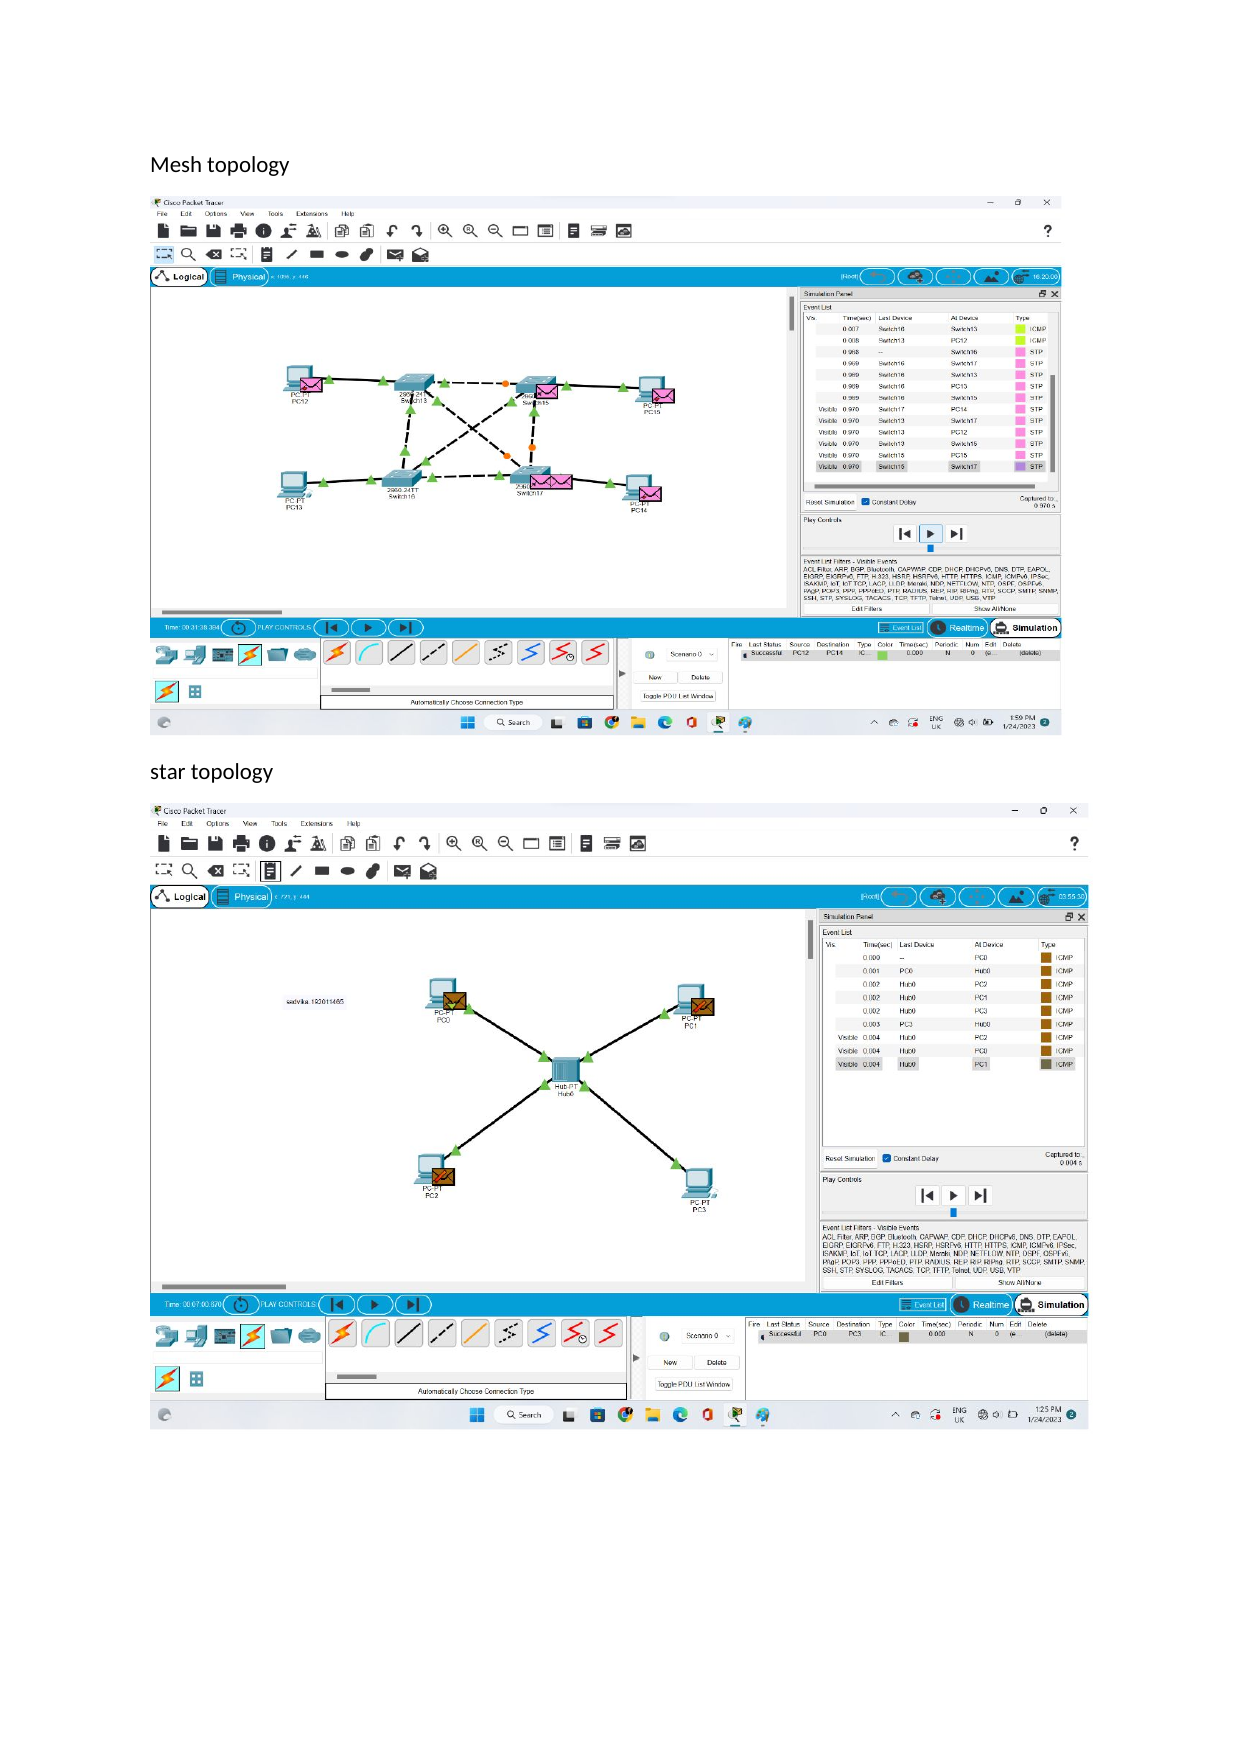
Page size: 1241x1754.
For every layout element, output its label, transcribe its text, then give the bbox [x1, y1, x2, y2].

text Mesh topology [150, 150, 1090, 178]
picture [150, 196, 1066, 739]
picture [878, 622, 892, 633]
picture [372, 1301, 378, 1308]
picture [299, 1302, 316, 1306]
picture [258, 1302, 275, 1307]
picture [166, 625, 179, 629]
picture [166, 1301, 179, 1307]
picture [416, 1299, 420, 1310]
text star topology [150, 757, 1090, 785]
picture [916, 623, 924, 633]
picture [184, 1302, 224, 1306]
picture [150, 803, 1093, 1434]
picture [899, 1299, 912, 1311]
picture [280, 625, 291, 629]
picture [897, 626, 909, 630]
picture [919, 1303, 935, 1307]
picture [278, 1302, 295, 1306]
picture [407, 1302, 413, 1309]
picture [951, 625, 984, 630]
picture [256, 625, 272, 629]
